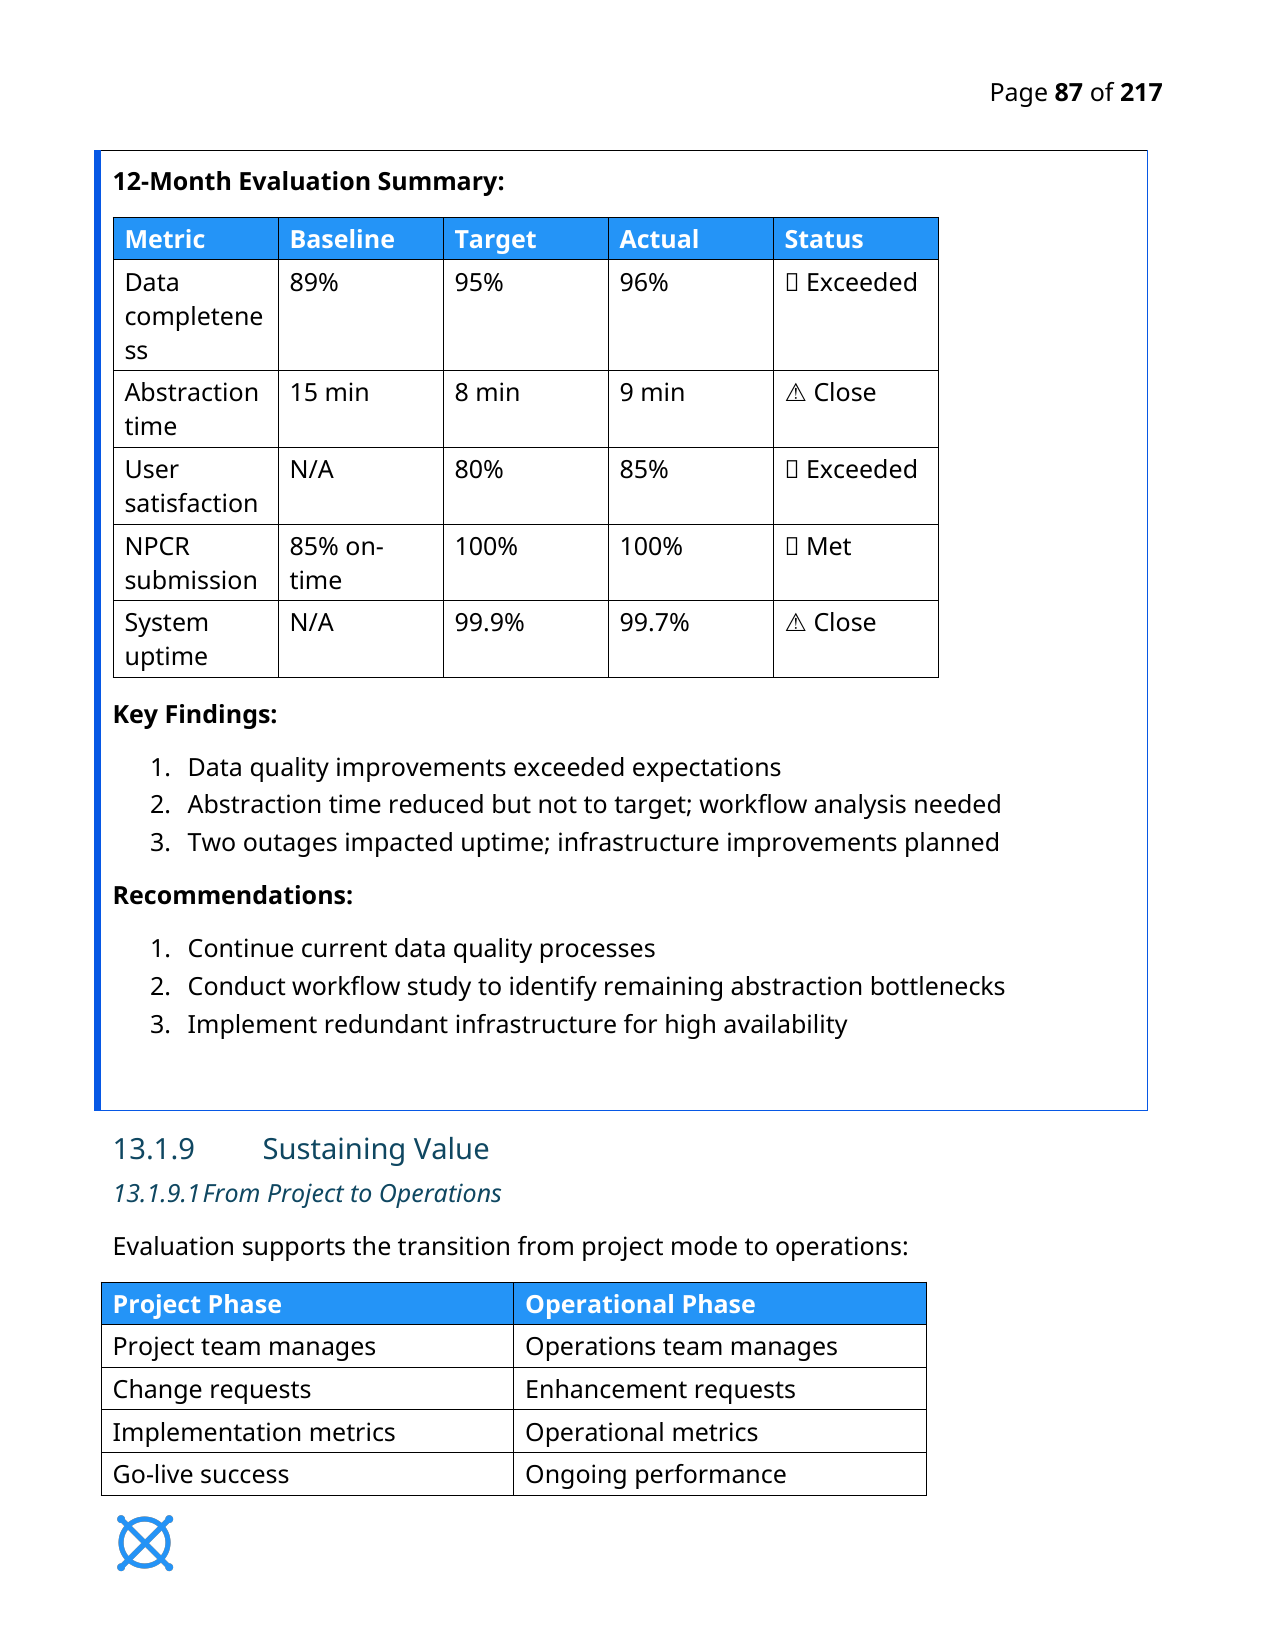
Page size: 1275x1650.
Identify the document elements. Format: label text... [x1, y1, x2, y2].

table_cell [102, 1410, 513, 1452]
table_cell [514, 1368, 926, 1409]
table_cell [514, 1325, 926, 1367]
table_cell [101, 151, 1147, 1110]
subtitle Sustaining Value [112, 1128, 1162, 1168]
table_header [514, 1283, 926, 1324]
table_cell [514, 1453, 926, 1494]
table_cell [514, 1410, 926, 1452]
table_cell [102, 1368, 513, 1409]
text Evaluation supports the transition from project mode to operations: [112, 1229, 1162, 1263]
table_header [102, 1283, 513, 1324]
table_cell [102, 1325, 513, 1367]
subtitle From Project to Operations [112, 1176, 1162, 1210]
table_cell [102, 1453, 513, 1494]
picture [112, 1511, 177, 1575]
